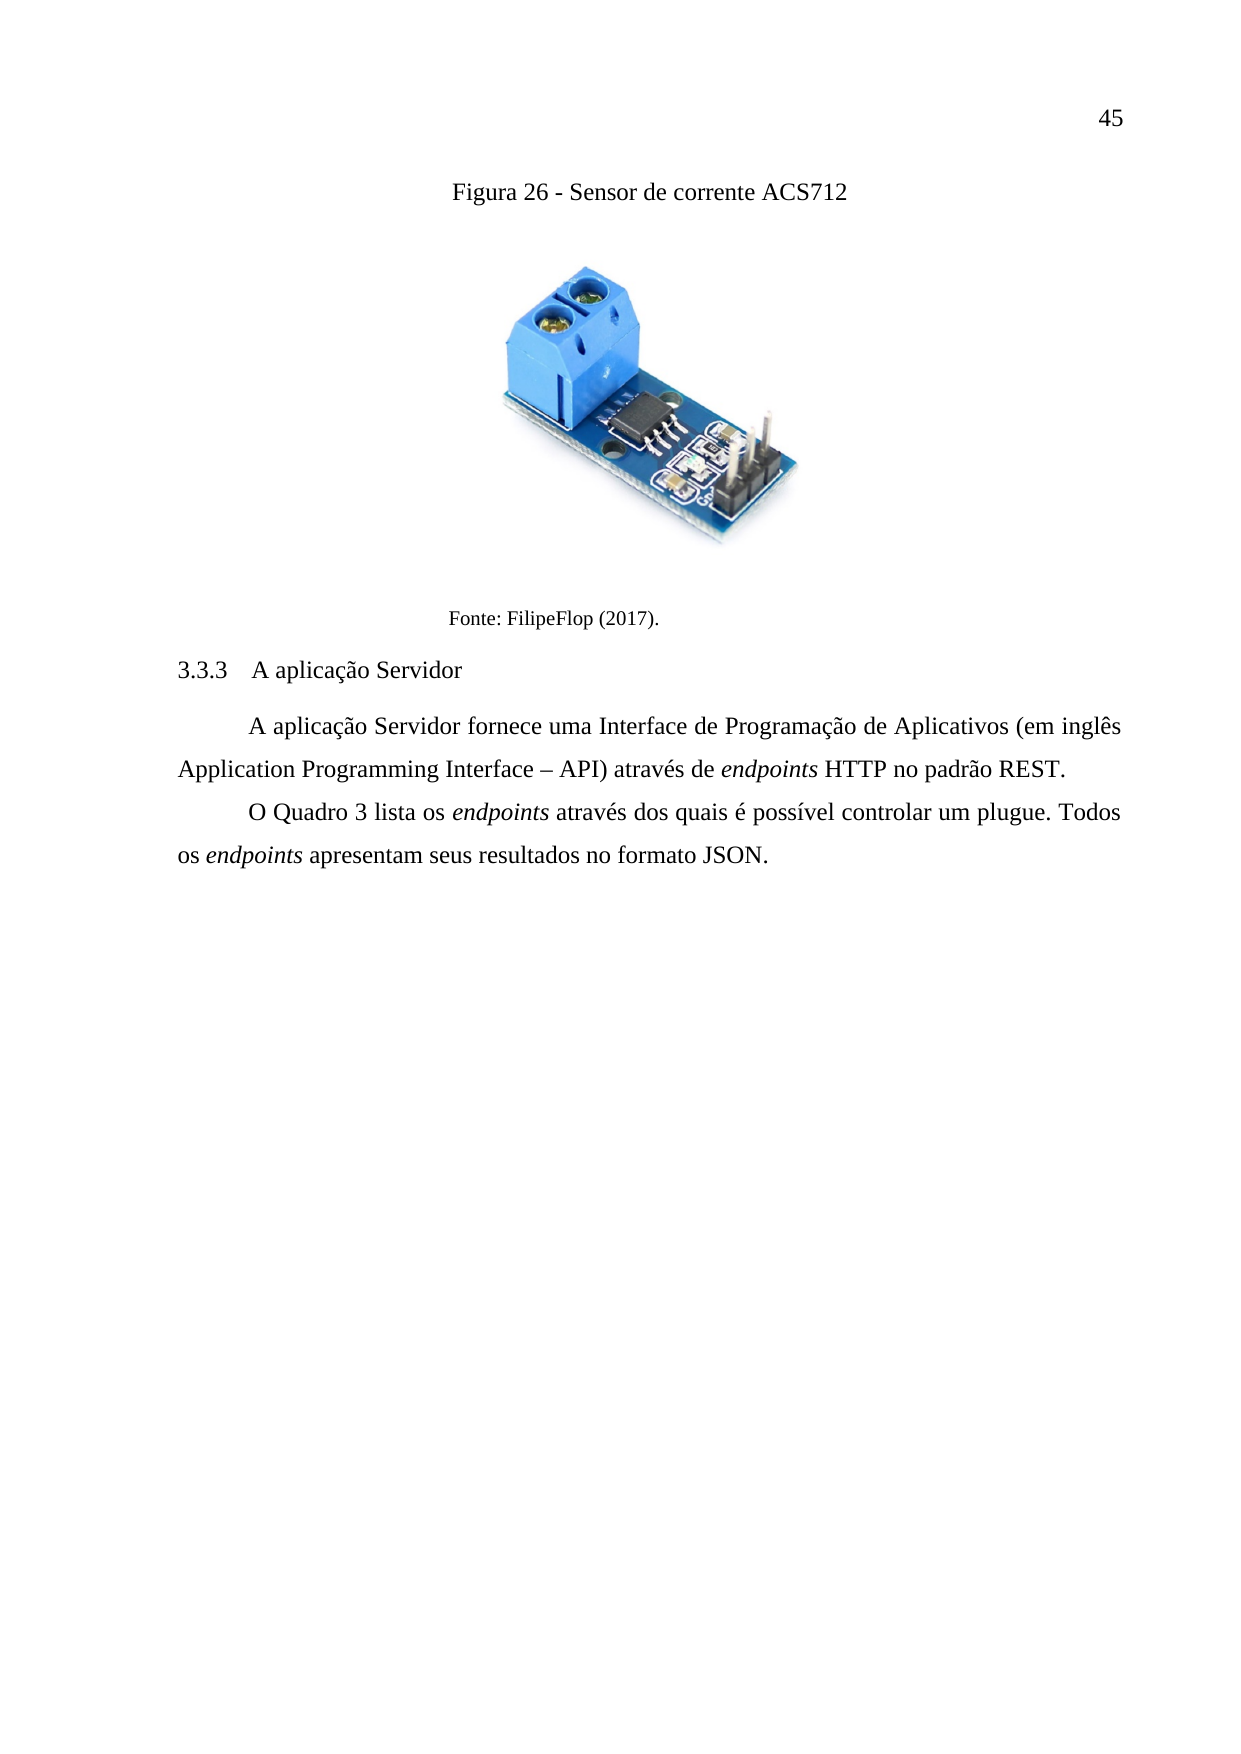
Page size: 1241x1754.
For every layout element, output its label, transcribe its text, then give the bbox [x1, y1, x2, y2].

text A aplicação Servidor fornece uma Interface de Programação de Aplicativos (em inglês Application Programming Interface – API) através de endpoints HTTP no padrão REST. [177, 711, 1122, 783]
subtitle A aplicação Servidor [177, 655, 1122, 684]
picture [452, 208, 847, 603]
text O Quadro 3 lista os endpoints através dos quais é possível controlar um plugue. Todos os endpoints apresentam seus resultados no formato JSON. [177, 797, 1122, 869]
text Fonte: FilipeFlop (2017). [443, 606, 1122, 630]
text Figura 26 - Sensor de corrente ACS712 [177, 177, 1122, 206]
